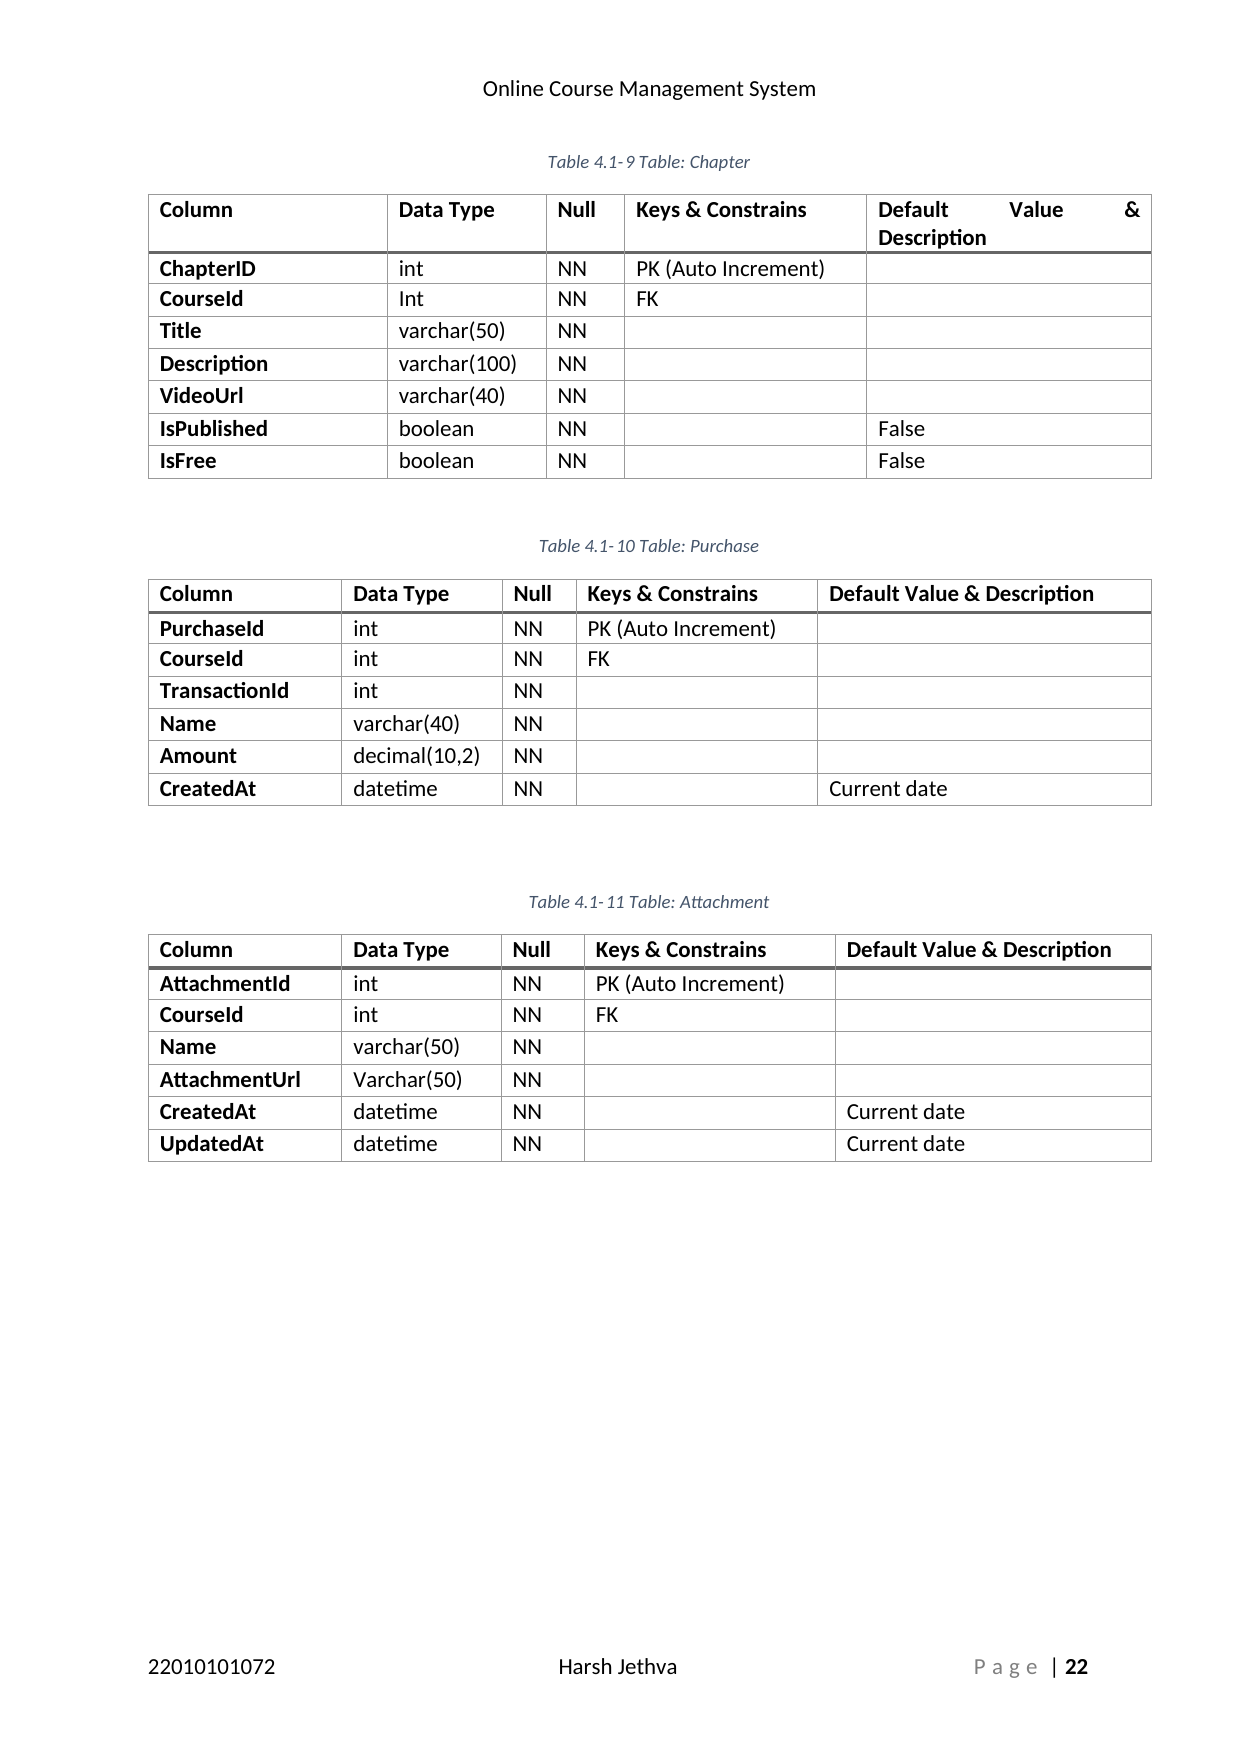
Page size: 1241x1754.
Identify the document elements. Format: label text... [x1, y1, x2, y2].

table_header Null [547, 195, 624, 251]
table_header Default Value & Description [818, 580, 1151, 611]
table_header Column [149, 195, 387, 251]
table_cell NN [502, 1130, 584, 1161]
table_cell NN [503, 774, 576, 805]
table_cell [867, 317, 1151, 348]
table_cell PurchaseId [149, 614, 341, 643]
table_cell NN [547, 254, 624, 283]
table_cell NN [502, 1097, 584, 1128]
table_cell [577, 741, 817, 773]
table_cell False [867, 446, 1151, 478]
table_cell NN [502, 1065, 584, 1096]
table_header Keys & Constrains [577, 580, 817, 611]
table_cell CreatedAt [149, 1097, 341, 1128]
table_cell False [867, 414, 1151, 445]
table_cell [625, 317, 866, 348]
table_cell varchar(100) [388, 349, 546, 380]
table_cell datetime [342, 1097, 501, 1128]
table_cell datetime [342, 774, 502, 805]
table_header Default Value & Description [836, 935, 1151, 966]
table_cell NN [502, 1000, 584, 1031]
table_header Keys & Constrains [585, 935, 835, 966]
table_cell TransactionId [149, 677, 341, 708]
table_cell NN [547, 381, 624, 413]
table_cell UpdatedAt [149, 1130, 341, 1161]
table_cell FK [585, 1000, 835, 1031]
table_cell [836, 1032, 1151, 1064]
table_cell CreatedAt [149, 774, 341, 805]
table_cell NN [547, 349, 624, 380]
table_cell [836, 1000, 1151, 1031]
table_cell int [342, 970, 501, 999]
table_cell int [342, 644, 502, 676]
table_cell Name [149, 709, 341, 740]
table_cell datetime [342, 1130, 501, 1161]
table_cell PK (Auto Increment) [577, 614, 817, 643]
table_cell VideoUrl [149, 381, 387, 413]
table_cell [818, 741, 1151, 773]
table_cell [818, 644, 1151, 676]
table_cell Int [388, 284, 546, 316]
table_cell NN [503, 677, 576, 708]
table_cell AttachmentUrl [149, 1065, 341, 1096]
table_cell [585, 1065, 835, 1096]
table_cell [867, 254, 1151, 283]
table_cell NN [503, 741, 576, 773]
table_cell decimal(10,2) [342, 741, 502, 773]
table_cell [867, 284, 1151, 316]
table_header Default Value & Description [867, 195, 1151, 251]
table_cell AttachmentId [149, 970, 341, 999]
table_cell CourseId [149, 284, 387, 316]
table_cell NN [503, 644, 576, 676]
table_cell int [342, 1000, 501, 1031]
table_header Keys & Constrains [625, 195, 866, 251]
table_cell FK [577, 644, 817, 676]
table_header Data Type [388, 195, 546, 251]
table_cell [577, 677, 817, 708]
table_cell varchar(40) [342, 709, 502, 740]
table_cell varchar(50) [388, 317, 546, 348]
table_cell Description [149, 349, 387, 380]
table_cell IsFree [149, 446, 387, 478]
table_cell PK (Auto Increment) [625, 254, 866, 283]
table_cell int [342, 614, 502, 643]
table_cell [585, 1032, 835, 1064]
table_cell int [342, 677, 502, 708]
table_cell [585, 1130, 835, 1161]
table_cell NN [502, 1032, 584, 1064]
table_header Column [149, 580, 341, 611]
table_cell [867, 349, 1151, 380]
table_cell NN [547, 317, 624, 348]
table_cell NN [547, 414, 624, 445]
table_cell NN [503, 614, 576, 643]
table_cell ChapterID [149, 254, 387, 283]
table_cell Current date [818, 774, 1151, 805]
table_cell Name [149, 1032, 341, 1064]
table_cell NN [547, 284, 624, 316]
table_header Null [503, 580, 576, 611]
table_cell IsPublished [149, 414, 387, 445]
table_cell Current date [836, 1097, 1151, 1128]
table_cell [818, 614, 1151, 643]
table_cell CourseId [149, 644, 341, 676]
table_cell boolean [388, 414, 546, 445]
table_cell NN [503, 709, 576, 740]
table_cell CourseId [149, 1000, 341, 1031]
table_cell [585, 1097, 835, 1128]
table_cell [625, 414, 866, 445]
table_cell NN [502, 970, 584, 999]
table_cell [836, 1065, 1151, 1096]
table_cell [577, 709, 817, 740]
table_cell [818, 677, 1151, 708]
table_cell PK (Auto Increment) [585, 970, 835, 999]
table_cell [625, 349, 866, 380]
table_cell varchar(50) [342, 1032, 501, 1064]
table_cell varchar(40) [388, 381, 546, 413]
table_header Null [502, 935, 584, 966]
table_cell [836, 970, 1151, 999]
table_cell [867, 381, 1151, 413]
table_header Data Type [342, 935, 501, 966]
table_cell Current date [836, 1130, 1151, 1161]
table_cell [577, 774, 817, 805]
table_cell [818, 709, 1151, 740]
table_cell boolean [388, 446, 546, 478]
table_header Data Type [342, 580, 502, 611]
table_cell [625, 446, 866, 478]
table_cell FK [625, 284, 866, 316]
table_cell NN [547, 446, 624, 478]
table_cell Amount [149, 741, 341, 773]
table_cell int [388, 254, 546, 283]
table_cell [625, 381, 866, 413]
table_header Column [149, 935, 341, 966]
table_cell Title [149, 317, 387, 348]
table_cell Varchar(50) [342, 1065, 501, 1096]
